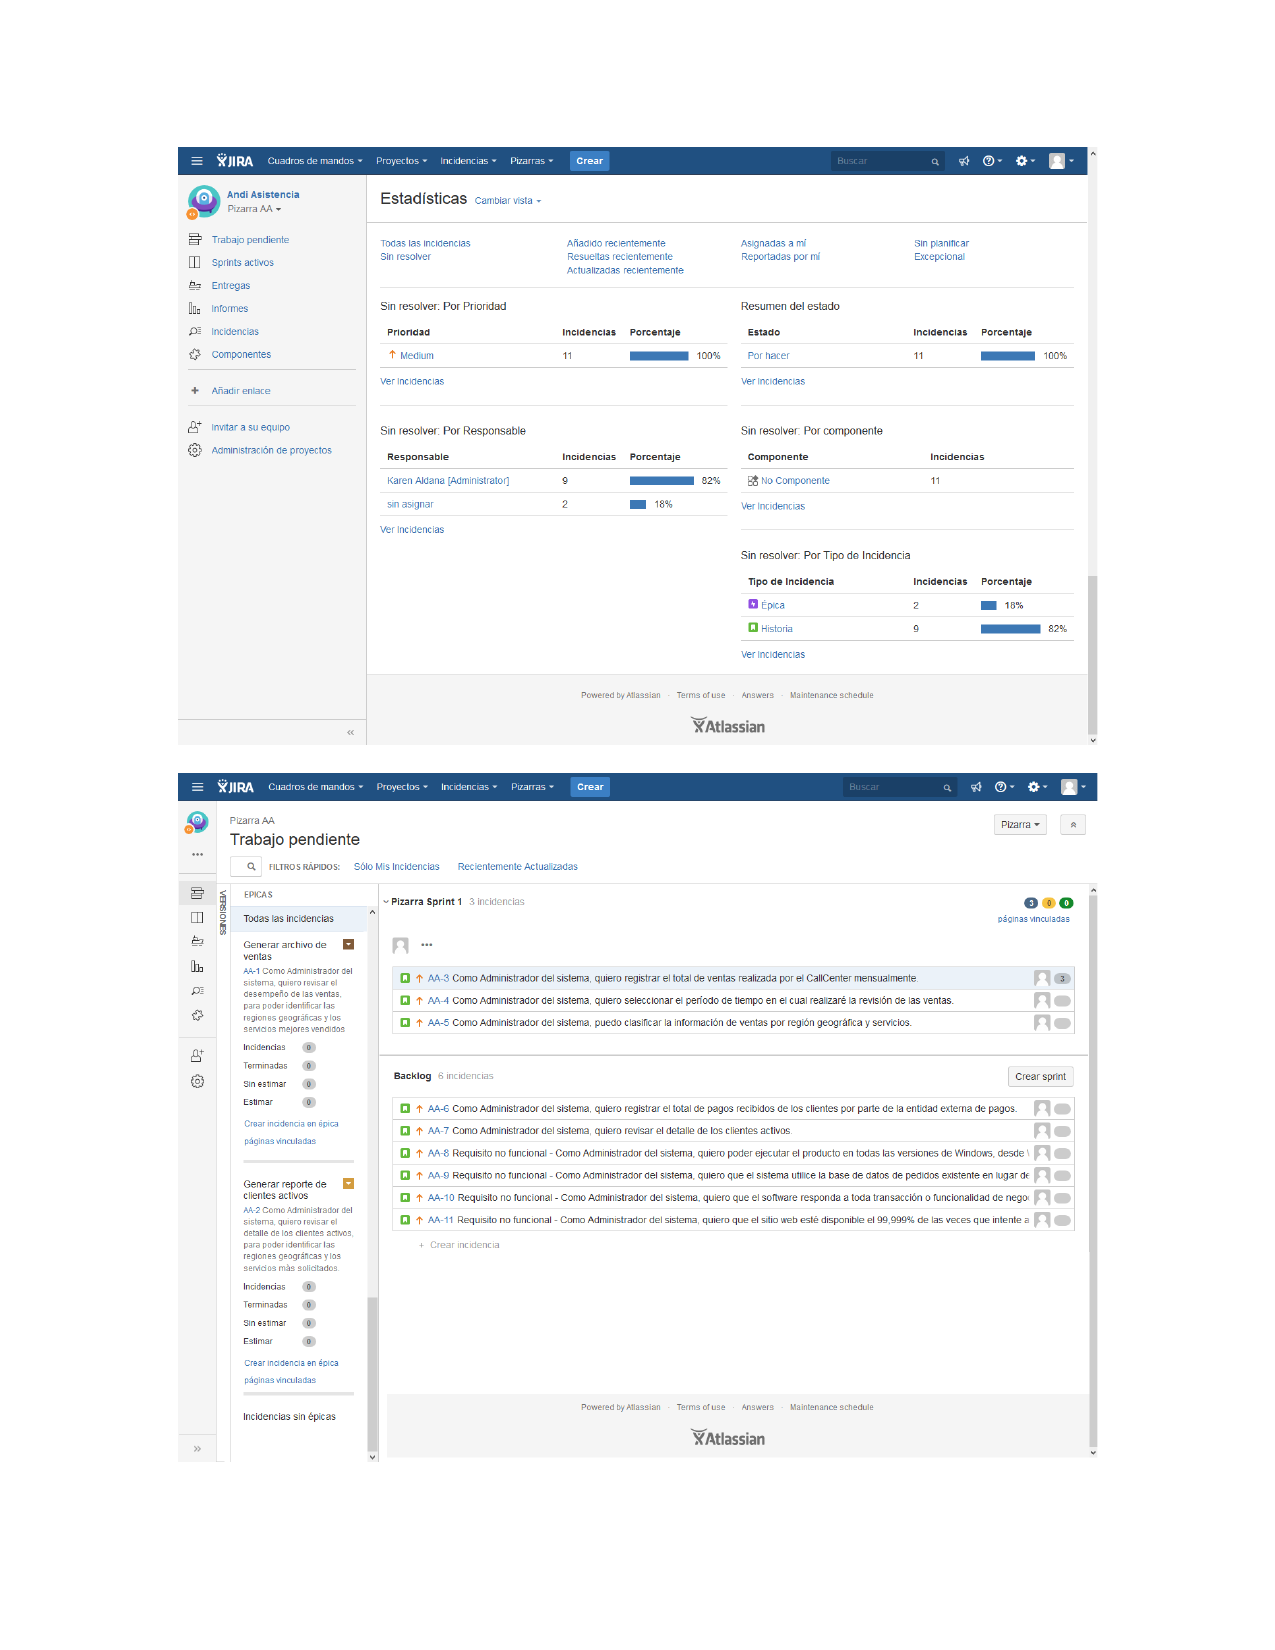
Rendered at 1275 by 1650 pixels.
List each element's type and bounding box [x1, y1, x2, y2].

picture [177, 147, 1098, 745]
picture [177, 773, 1098, 1462]
